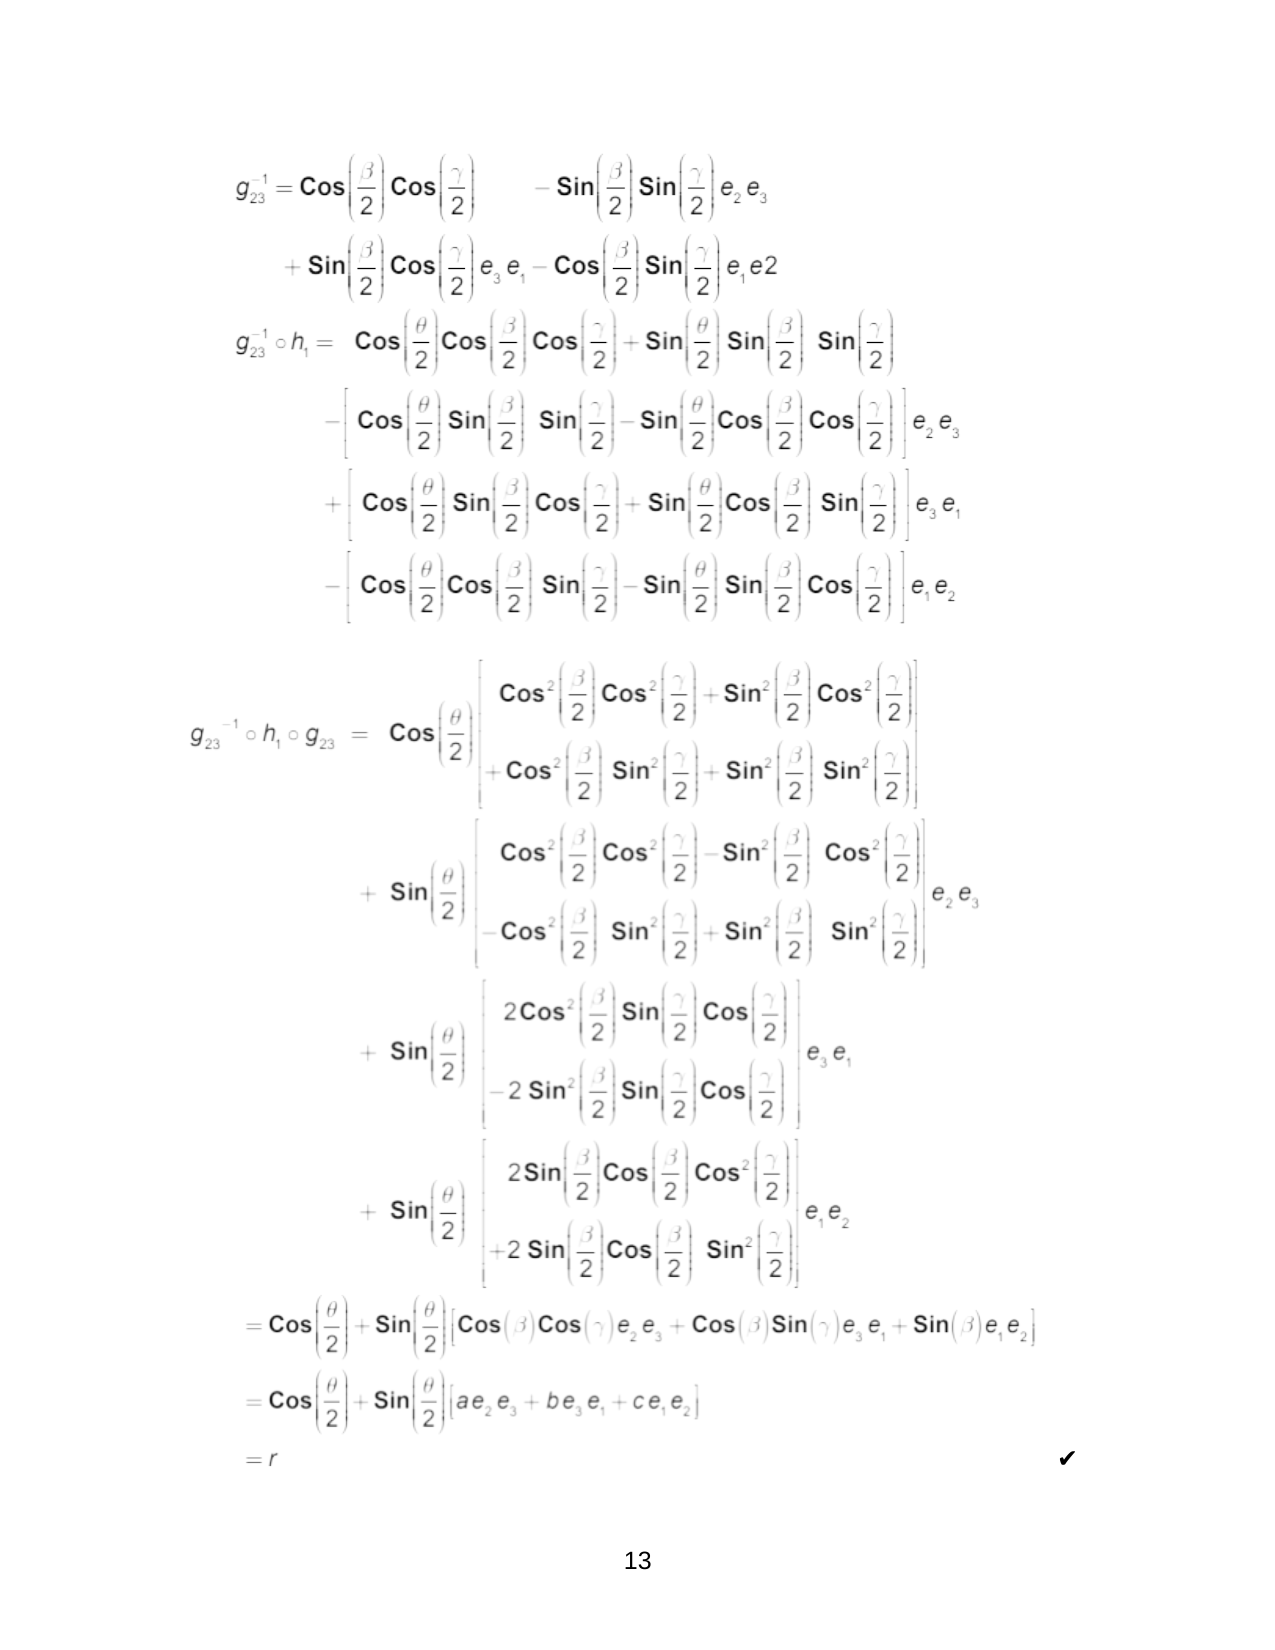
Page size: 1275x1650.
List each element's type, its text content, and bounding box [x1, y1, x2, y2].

text ✔ [244, 1290, 1087, 1475]
